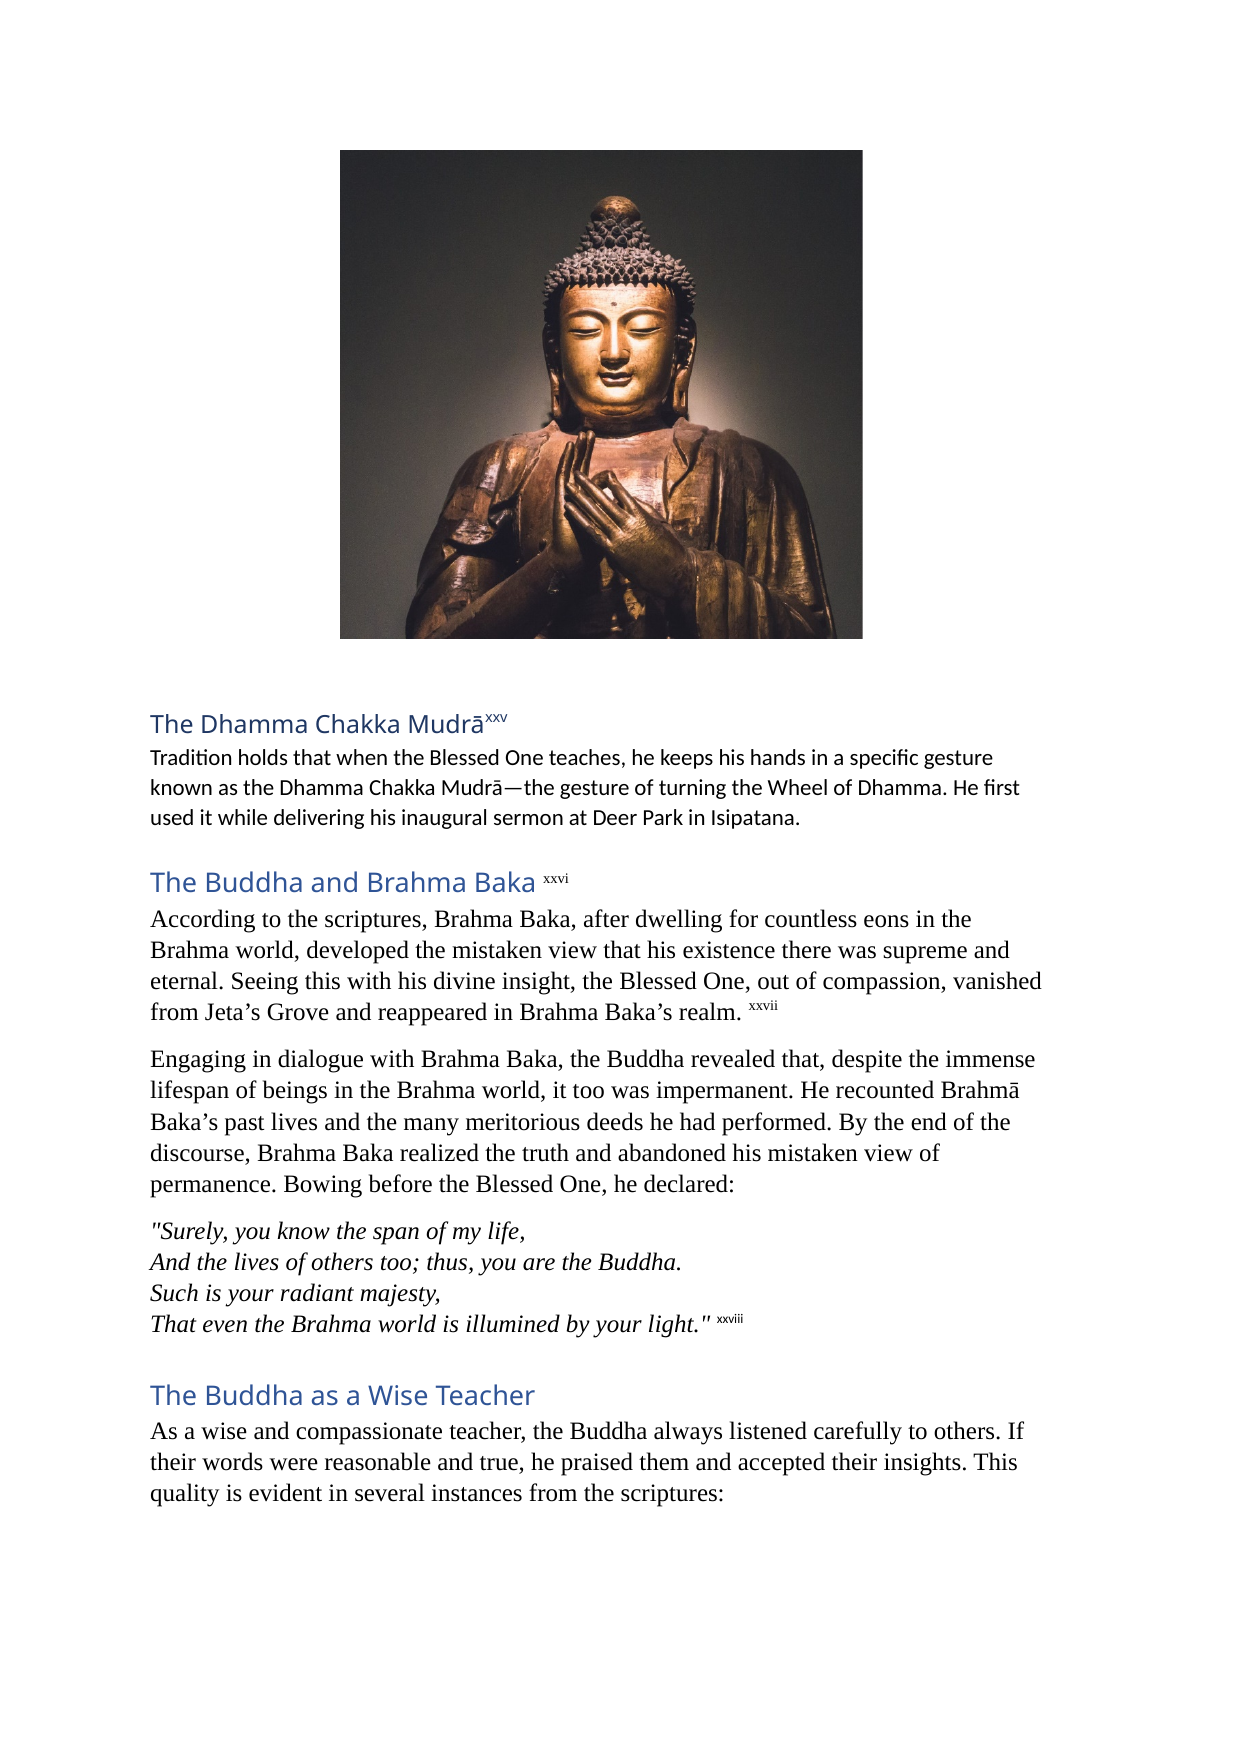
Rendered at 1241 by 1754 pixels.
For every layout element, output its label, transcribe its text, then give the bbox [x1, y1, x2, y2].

subtitle The Dhamma Chakka Mudrā [150, 706, 1053, 740]
text The Buddha and Brahma Baka [150, 864, 1053, 901]
text According to the scriptures, Brahma Baka, after dwelling for countless eons in the Brahma world, developed the mistaken view that his existence there was supreme and eternal. Seeing this with his divine insight, the Blessed One, out of compassion, vanished from Jeta’s Grove and reappeared in Brahma Baka’s realm. [150, 904, 1053, 1026]
text As a wise and compassionate teacher, the Buddha always listened carefully to others. If their words were reasonable and true, he praised them and accepted their insights. This quality is evident in several instances from the scriptures: [150, 1416, 1053, 1507]
text Tradition holds that when the Blessed One teaches, he keeps his hands in a specific gesture known as the Dhamma Chakka Mudrā—the gesture of turning the Wheel of Dhamma. He first used it while delivering his inaugural sermon at Deer Park in Isipatana. [150, 743, 1053, 862]
text "Surely, you know the span of my life, And the lives of others too; thus, you are the Buddha. Such is your radiant majesty, That even the Brahma world is illumined by your light." [150, 1216, 1053, 1339]
subtitle The Buddha as a Wise Teacher [150, 1376, 1053, 1413]
text Engaging in dialogue with Brahma Baka, the Buddha revealed that, despite the immense lifespan of beings in the Brahma world, it too was impermanent. He recounted Brahmā Baka’s past lives and the many meritorious deeds he had performed. By the end of the discourse, Brahma Baka realized the truth and abandoned his mistaken view of permanence. Bowing before the Blessed One, he declared: [150, 1044, 1053, 1197]
picture [340, 150, 863, 639]
